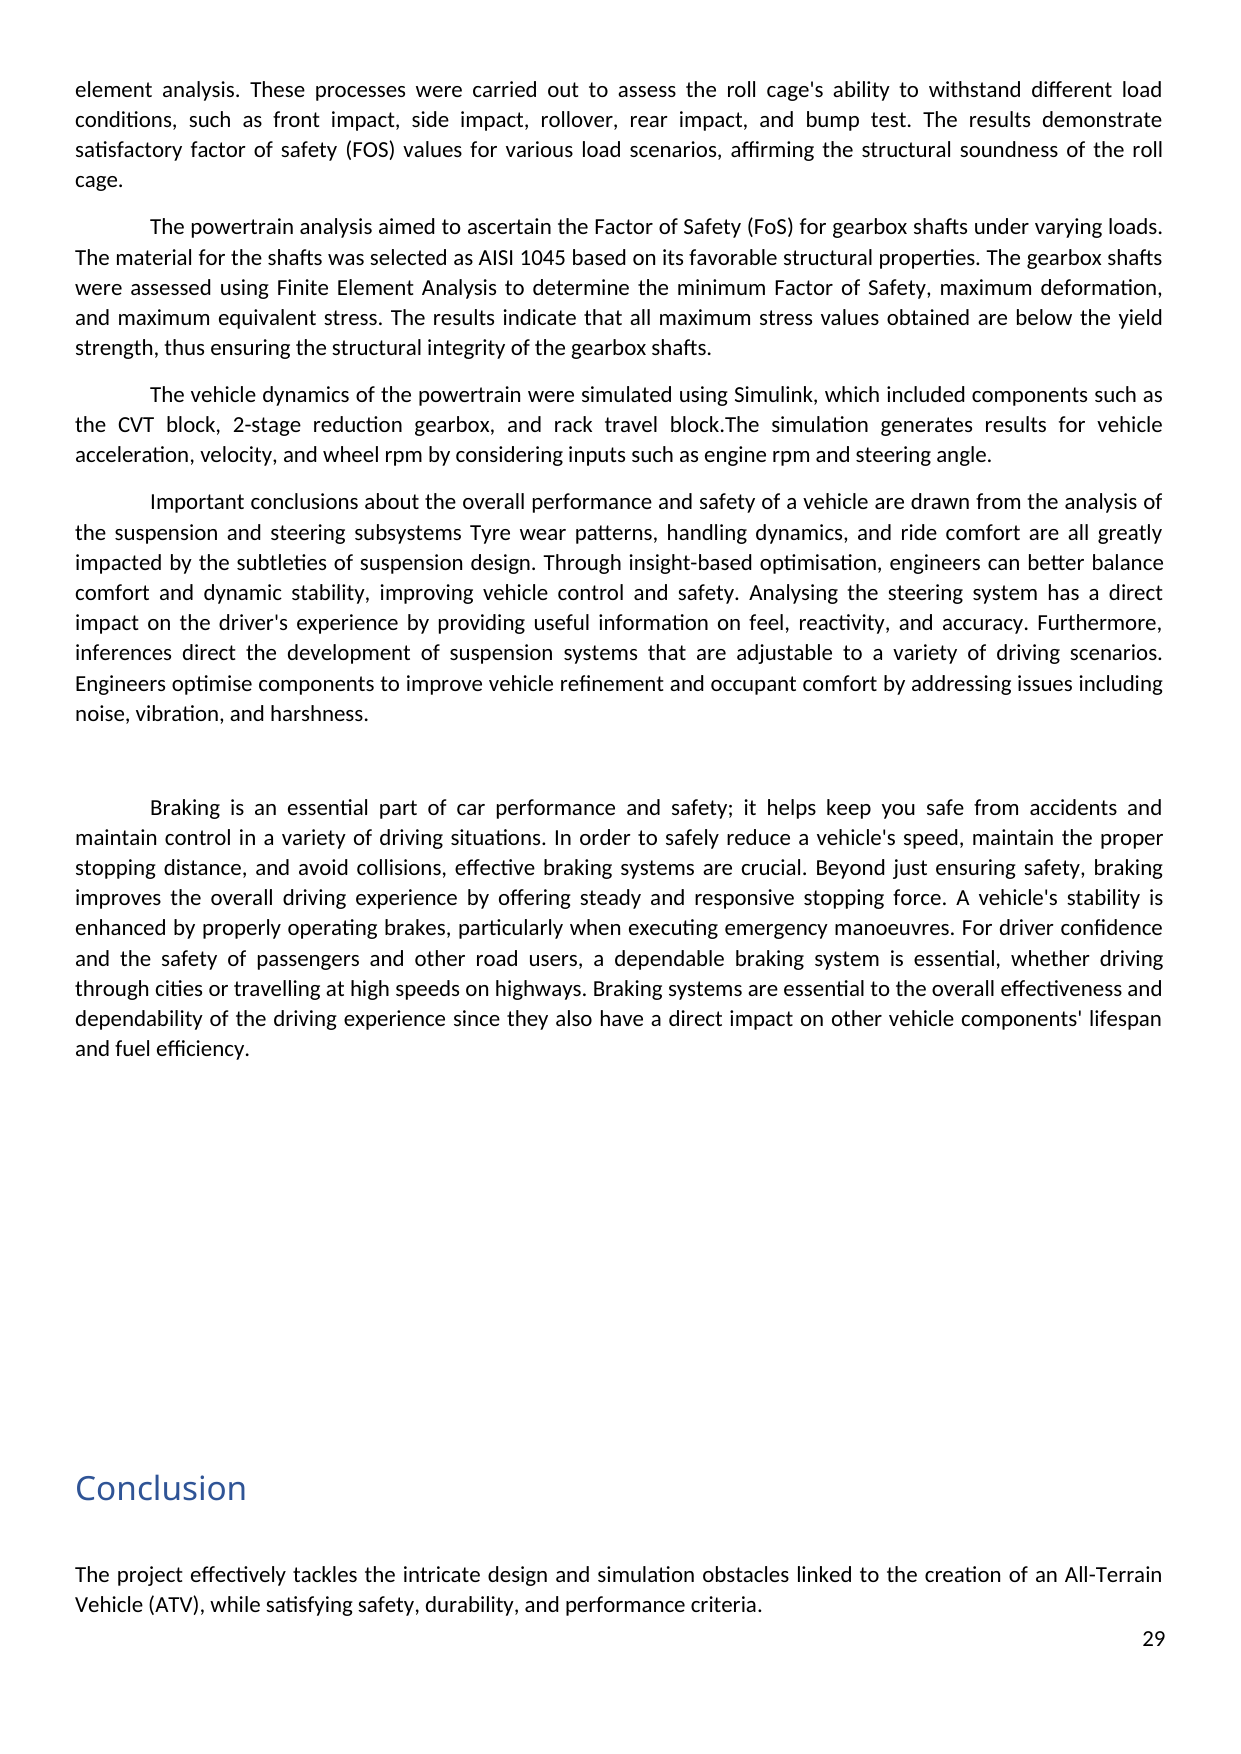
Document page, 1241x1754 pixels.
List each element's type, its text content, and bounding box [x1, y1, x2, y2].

text Braking is an essential part of car performance and safety; it helps keep you safe from accidents and maintain control in a variety of driving situations. In order to safely reduce a vehicle's speed, maintain the proper stopping distance, and avoid collisions, effective braking systems are crucial. Beyond just ensuring safety, braking improves the overall driving experience by offering steady and responsive stopping force. A vehicle's stability is enhanced by properly operating brakes, particularly when executing emergency manoeuvres. For driver confidence and the safety of passengers and other road users, a dependable braking system is essential, whether driving through cities or travelling at high speeds on highways. Braking systems are essential to the overall effectiveness and dependability of the driving experience since they also have a direct impact on other vehicle components' lifespan and fuel efficiency. [75, 793, 1165, 1062]
text The project effectively tackles the intricate design and simulation obstacles linked to the creation of an All-Terrain Vehicle (ATV), while satisfying safety, durability, and performance criteria. [75, 1560, 1165, 1619]
text The vehicle dynamics of the powertrain were simulated using Simulink, which included components such as the CVT block, 2-stage reduction gearbox, and rack travel block.The simulation generates results for vehicle acceleration, velocity, and wheel rpm by considering inputs such as engine rpm and steering angle. [75, 380, 1165, 469]
text The powertrain analysis aimed to ascertain the Factor of Safety (FoS) for gearbox shafts under varying loads. The material for the shafts was selected as AISI 1045 based on its favorable structural properties. The gearbox shafts were assessed using Finite Element Analysis to determine the minimum Factor of Safety, maximum deformation, and maximum equivalent stress. The results indicate that all maximum stress values obtained are below the yield strength, thus ensuring the structural integrity of the gearbox shafts. [75, 212, 1165, 361]
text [75, 75, 1165, 194]
text Important conclusions about the overall performance and safety of a vehicle are drawn from the analysis of the suspension and steering subsystems Tyre wear patterns, handling dynamics, and ride comfort are all greatly impacted by the subtleties of suspension design. Through insight-based optimisation, engineers can better balance comfort and dynamic stability, improving vehicle control and safety. Analysing the steering system has a direct impact on the driver's experience by providing useful information on feel, reactivity, and accuracy. Furthermore, inferences direct the development of suspension systems that are adjustable to a variety of driving scenarios. Engineers optimise components to improve vehicle refinement and occupant comfort by addressing issues including noise, vibration, and harshness. [75, 487, 1165, 727]
subtitle Conclusion [75, 1464, 1165, 1510]
